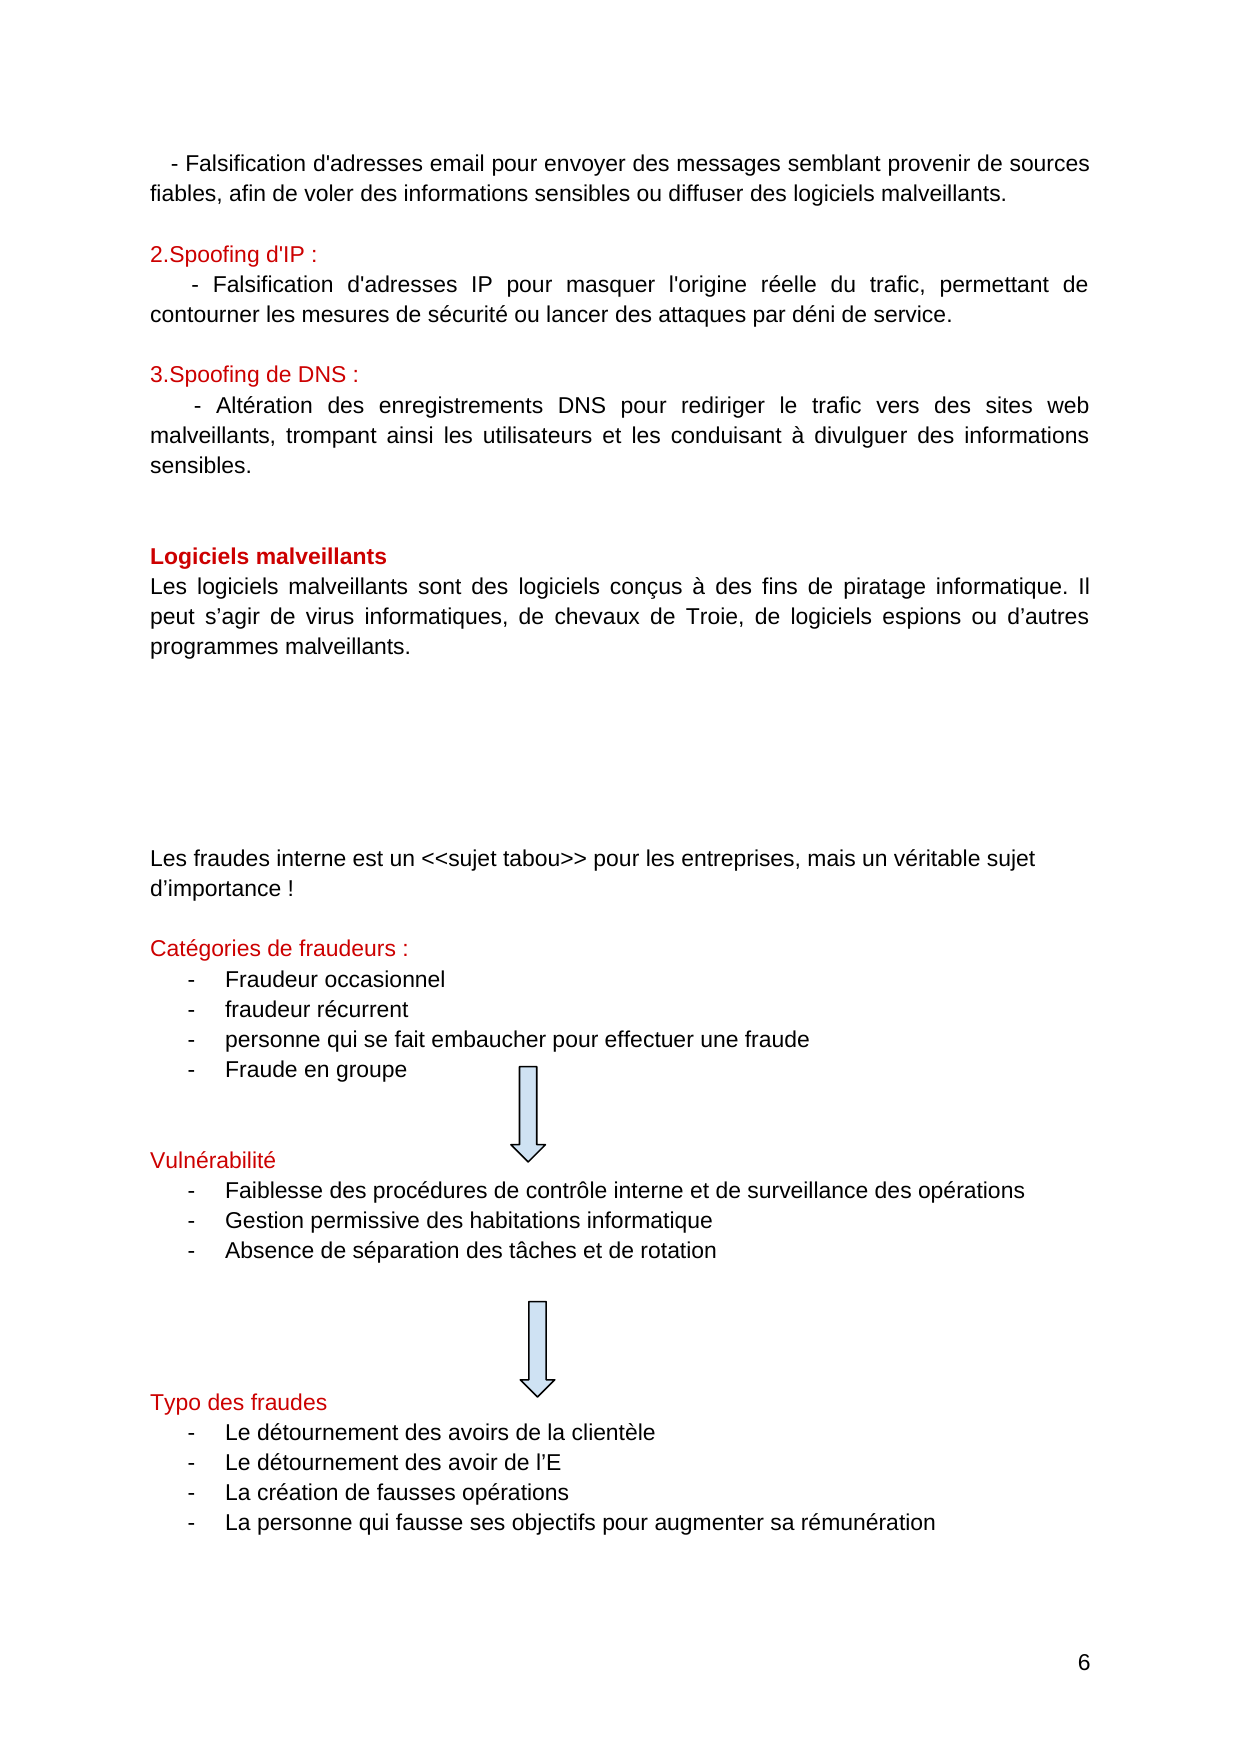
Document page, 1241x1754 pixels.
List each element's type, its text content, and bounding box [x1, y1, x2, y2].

text - Altération des enregistrements DNS pour rediriger le trafic vers des sites web malveillants, trompant ainsi les utilisateurs et les conduisant à divulguer des informations sensibles. [150, 392, 1090, 478]
text 2.Spoofing d'IP : [150, 241, 1090, 267]
text Vulnérabilité [150, 1147, 1090, 1173]
list Fraudeur occasionnel [187, 966, 1090, 992]
text 3.Spoofing de DNS : [150, 361, 1090, 388]
list fraudeur récurrent [187, 996, 1090, 1022]
list Faiblesse des procédures de contrôle interne et de surveillance des opérations [187, 1177, 1090, 1203]
text Les logiciels malveillants sont des logiciels conçus à des fins de piratage informatique. Il peut s’agir de virus informatiques, de chevaux de Troie, de logiciels espions ou d’autres programmes malveillants. [150, 573, 1090, 660]
text Typo des fraudes [150, 1388, 1090, 1415]
text Logiciels malveillants [150, 543, 1090, 569]
list La création de fausses opérations [187, 1479, 1090, 1506]
list Le détournement des avoir de l’E [187, 1449, 1090, 1475]
text Catégories de fraudeurs : [150, 935, 1090, 962]
list Gestion permissive des habitations informatique [187, 1207, 1090, 1234]
text - Falsification d'adresses email pour envoyer des messages semblant provenir de sources fiables, afin de voler des informations sensibles ou diffuser des logiciels malveillants. [150, 150, 1090, 207]
text Les fraudes interne est un <<sujet tabou>> pour les entreprises, mais un véritable sujet d’importance ! [150, 845, 1090, 901]
list personne qui se fait embaucher pour effectuer une fraude [187, 1026, 1090, 1052]
list Absence de séparation des tâches et de rotation [187, 1237, 1090, 1264]
list La personne qui fausse ses objectifs pour augmenter sa rémunération [187, 1509, 1090, 1536]
list Fraude en groupe [187, 1056, 1090, 1083]
list Le détournement des avoirs de la clientèle [187, 1419, 1090, 1445]
text - Falsification d'adresses IP pour masquer l'origine réelle du trafic, permettant de contourner les mesures de sécurité ou lancer des attaques par déni de service. [150, 271, 1090, 327]
